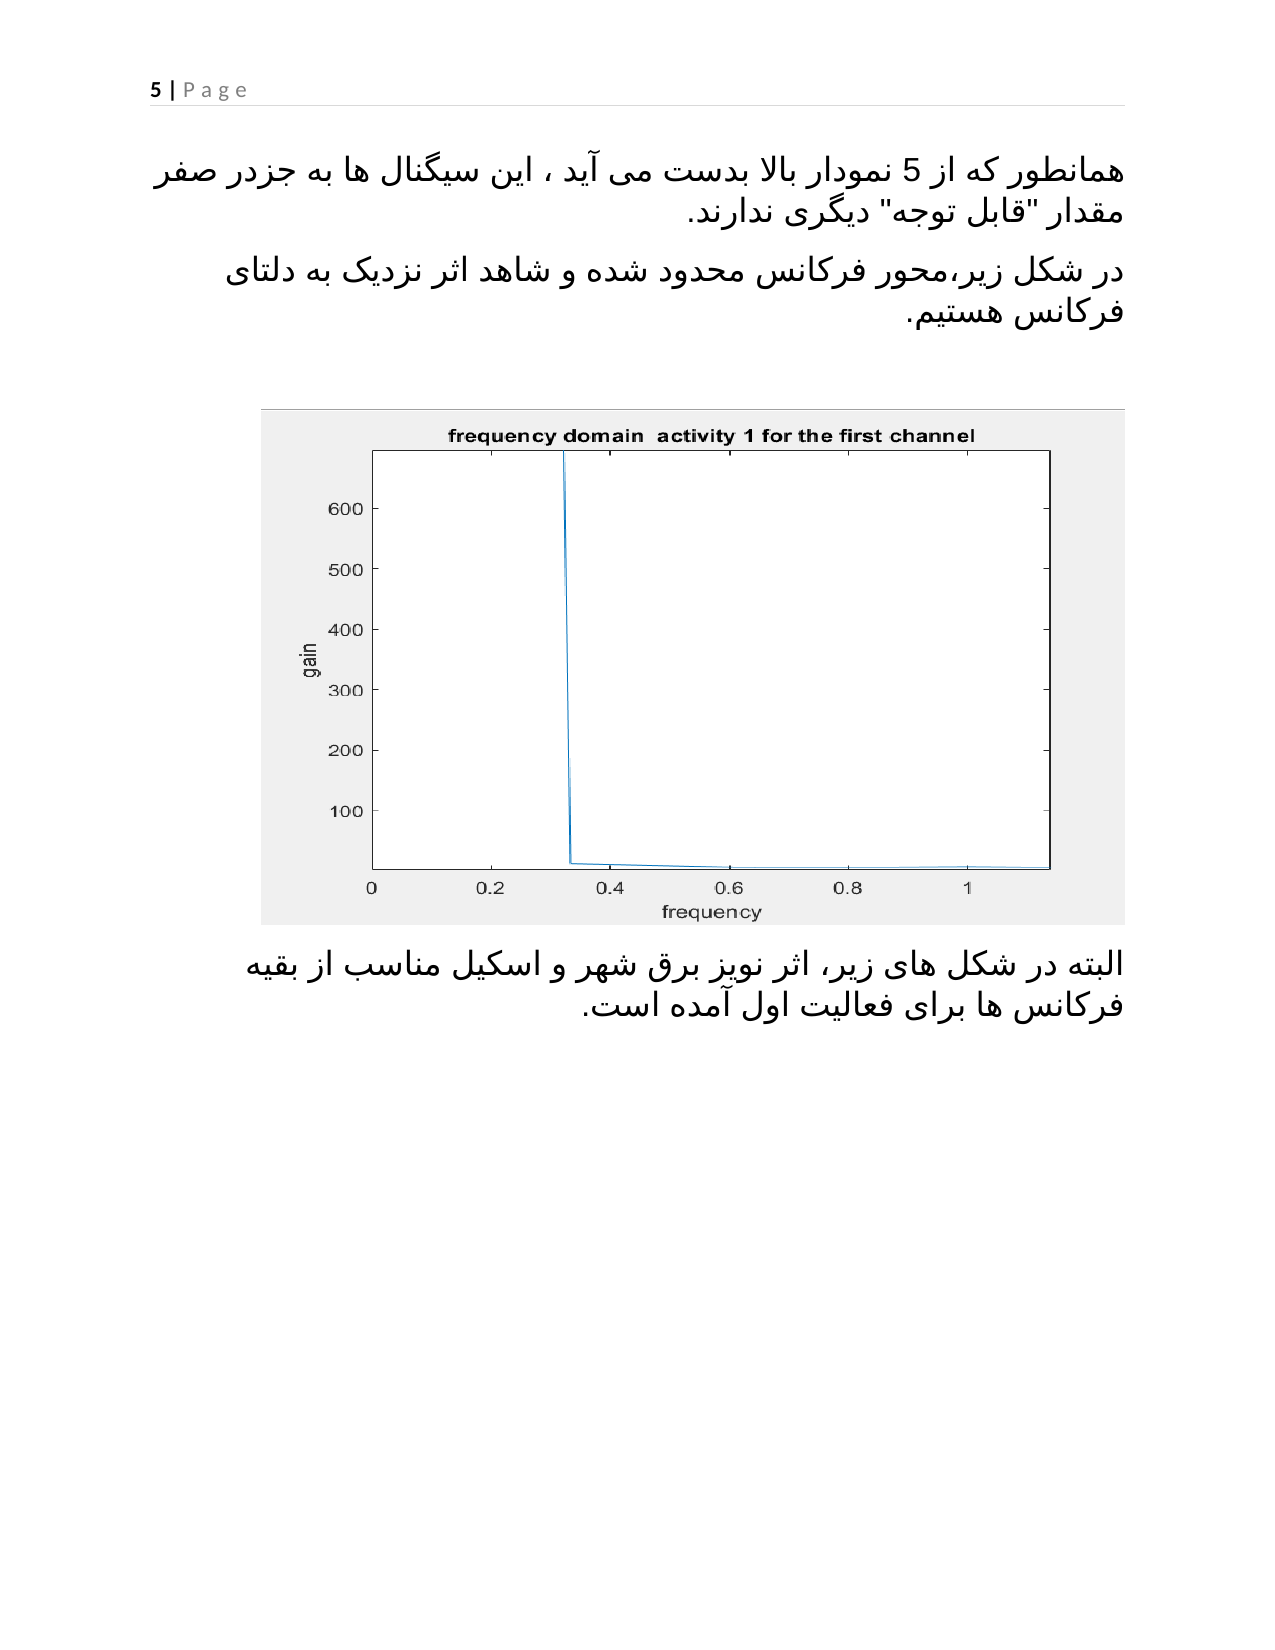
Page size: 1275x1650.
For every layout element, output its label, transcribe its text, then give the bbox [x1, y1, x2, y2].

text در شکل زیر،محور فرکانس محدود شده و شاهد اثر نزدیک به دلتای فرکانس هستیم. [150, 249, 1125, 329]
text البته در شکل های زیر، اثر نویز برق شهر و اسکیل مناسب از بقیه فرکانس ها برای فعالیت اول آمده است. [150, 944, 1125, 1024]
picture [261, 409, 1125, 925]
text همانطور که از 5 نمودار بالا بدست می آید ، این سیگنال ها به جزدر صفر مقدار "قابل توجه" دیگری ندارند. [150, 150, 1125, 230]
